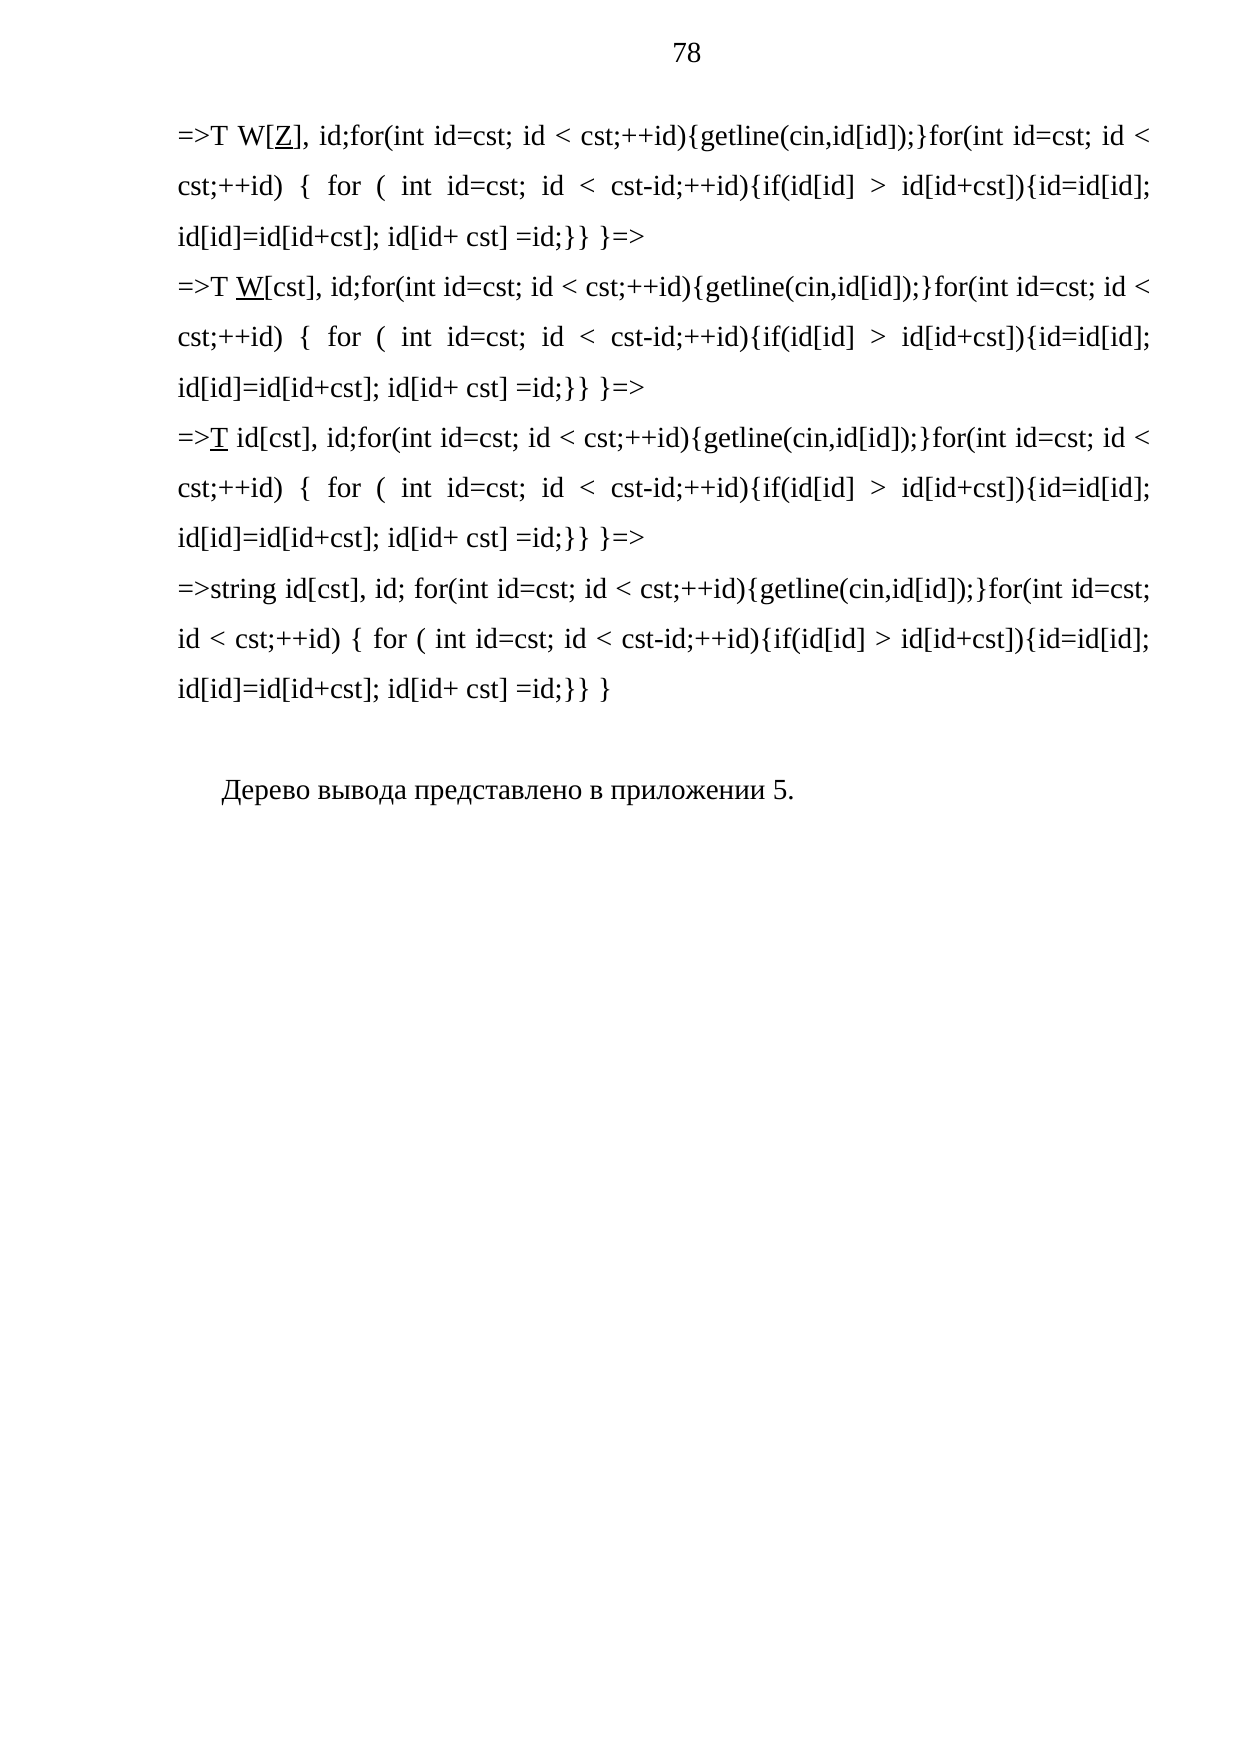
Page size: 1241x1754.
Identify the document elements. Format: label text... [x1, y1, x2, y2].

text =>T W[Z], id;for(int id=cst; id < cst;++id){getline(cin,id[id]);}for(int id=cst; id < cst;++id) { for ( int id=cst; id < cst-id;++id){if(id[id] > id[id+cst]){id=id[id]; id[id]=id[id+cst]; id[id+ cst] =id;}} }=> [177, 118, 1152, 252]
text =>T W[cst], id;for(int id=cst; id < cst;++id){getline(cin,id[id]);}for(int id=cst; id < cst;++id) { for ( int id=cst; id < cst-id;++id){if(id[id] > id[id+cst]){id=id[id]; id[id]=id[id+cst]; id[id+ cst] =id;}} }=> [177, 269, 1152, 403]
text =>T id[cst], id;for(int id=cst; id < cst;++id){getline(cin,id[id]);}for(int id=cst; id < cst;++id) { for ( int id=cst; id < cst-id;++id){if(id[id] > id[id+cst]){id=id[id]; id[id]=id[id+cst]; id[id+ cst] =id;}} }=> [177, 420, 1152, 554]
text =>string id[cst], id; for(int id=cst; id < cst;++id){getline(cin,id[id]);}for(int id=cst; id < cst;++id) { for ( int id=cst; id < cst-id;++id){if(id[id] > id[id+cst]){id=id[id]; id[id]=id[id+cst]; id[id+ cst] =id;}} } [177, 571, 1152, 705]
text Дерево вывода представлено в приложении 5. [177, 772, 1152, 806]
